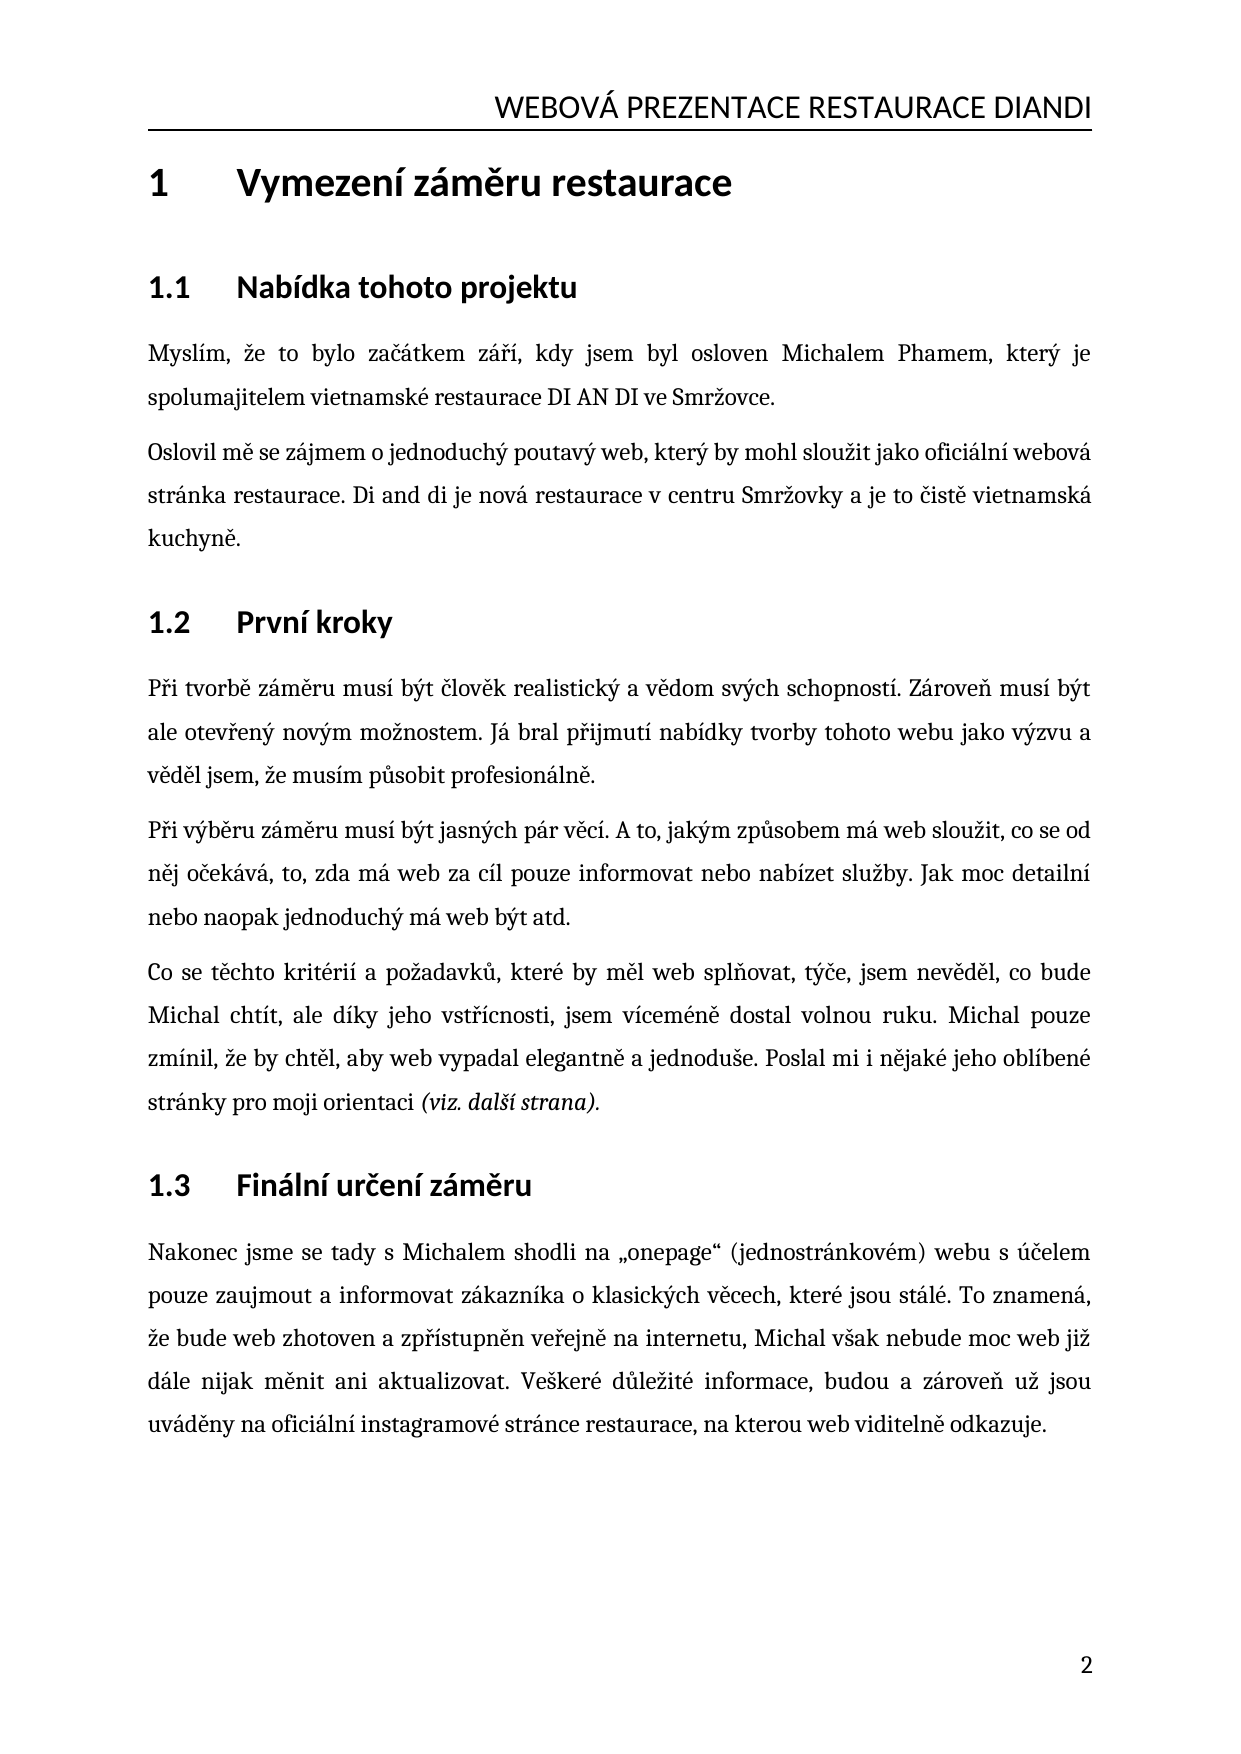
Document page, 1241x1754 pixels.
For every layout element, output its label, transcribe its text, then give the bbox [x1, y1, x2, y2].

text Myslím, že to bylo začátkem září, kdy jsem byl osloven Michalem Phamem, který je spolumajitelem vietnamské restaurace DI AN DI ve Smržovce. [148, 339, 1092, 411]
text Při tvorbě záměru musí být člověk realistický a vědom svých schopností. Zároveň musí být ale otevřený novým možnostem. Já bral přijmutí nabídky tvorby tohoto webu jako výzvu a věděl jsem, že musím působit profesionálně. [148, 674, 1092, 789]
text Oslovil mě se zájmem o jednoduchý poutavý web, který by mohl sloužit jako oficiální webová stránka restaurace. Di and di je nová restaurace v centru Smržovky a je to čistě vietnamská kuchyně. [148, 438, 1092, 553]
text Co se těchto kritérií a požadavků, které by měl web splňovat, týče, jsem nevěděl, co bude Michal chtít, ale díky jeho vstřícnosti, jsem víceméně dostal volnou ruku. Michal pouze zmínil, že by chtěl, aby web vypadal elegantně a jednoduše. Poslal mi i nějaké jeho oblíbené stránky pro moji orientaci (viz. další strana). [148, 958, 1092, 1116]
text První kroky [148, 601, 1092, 642]
text Finální určení záměru [148, 1164, 1092, 1205]
text Vymezení záměru restaurace [148, 156, 1092, 207]
text Při výběru záměru musí být jasných pár věcí. A to, jakým způsobem má web sloužit, co se od něj očekává, to, zda má web za cíl pouze informovat nebo nabízet služby. Jak moc detailní nebo naopak jednoduchý má web být atd. [148, 816, 1092, 931]
text Nakonec jsme se tady s Michalem shodli na „onepage“ (jednostránkovém) webu s účelem pouze zaujmout a informovat zákazníka o klasických věcech, které jsou stálé. To znamená, že bude web zhotoven a zpřístupněn veřejně na internetu, Michal však nebude moc web již dále nijak měnit ani aktualizovat. Veškeré důležité informace, budou a zároveň už jsou uváděny na oficiální instagramové stránce restaurace, na kterou web viditelně odkazuje. [148, 1237, 1092, 1439]
text Nabídka tohoto projektu [148, 266, 1092, 307]
